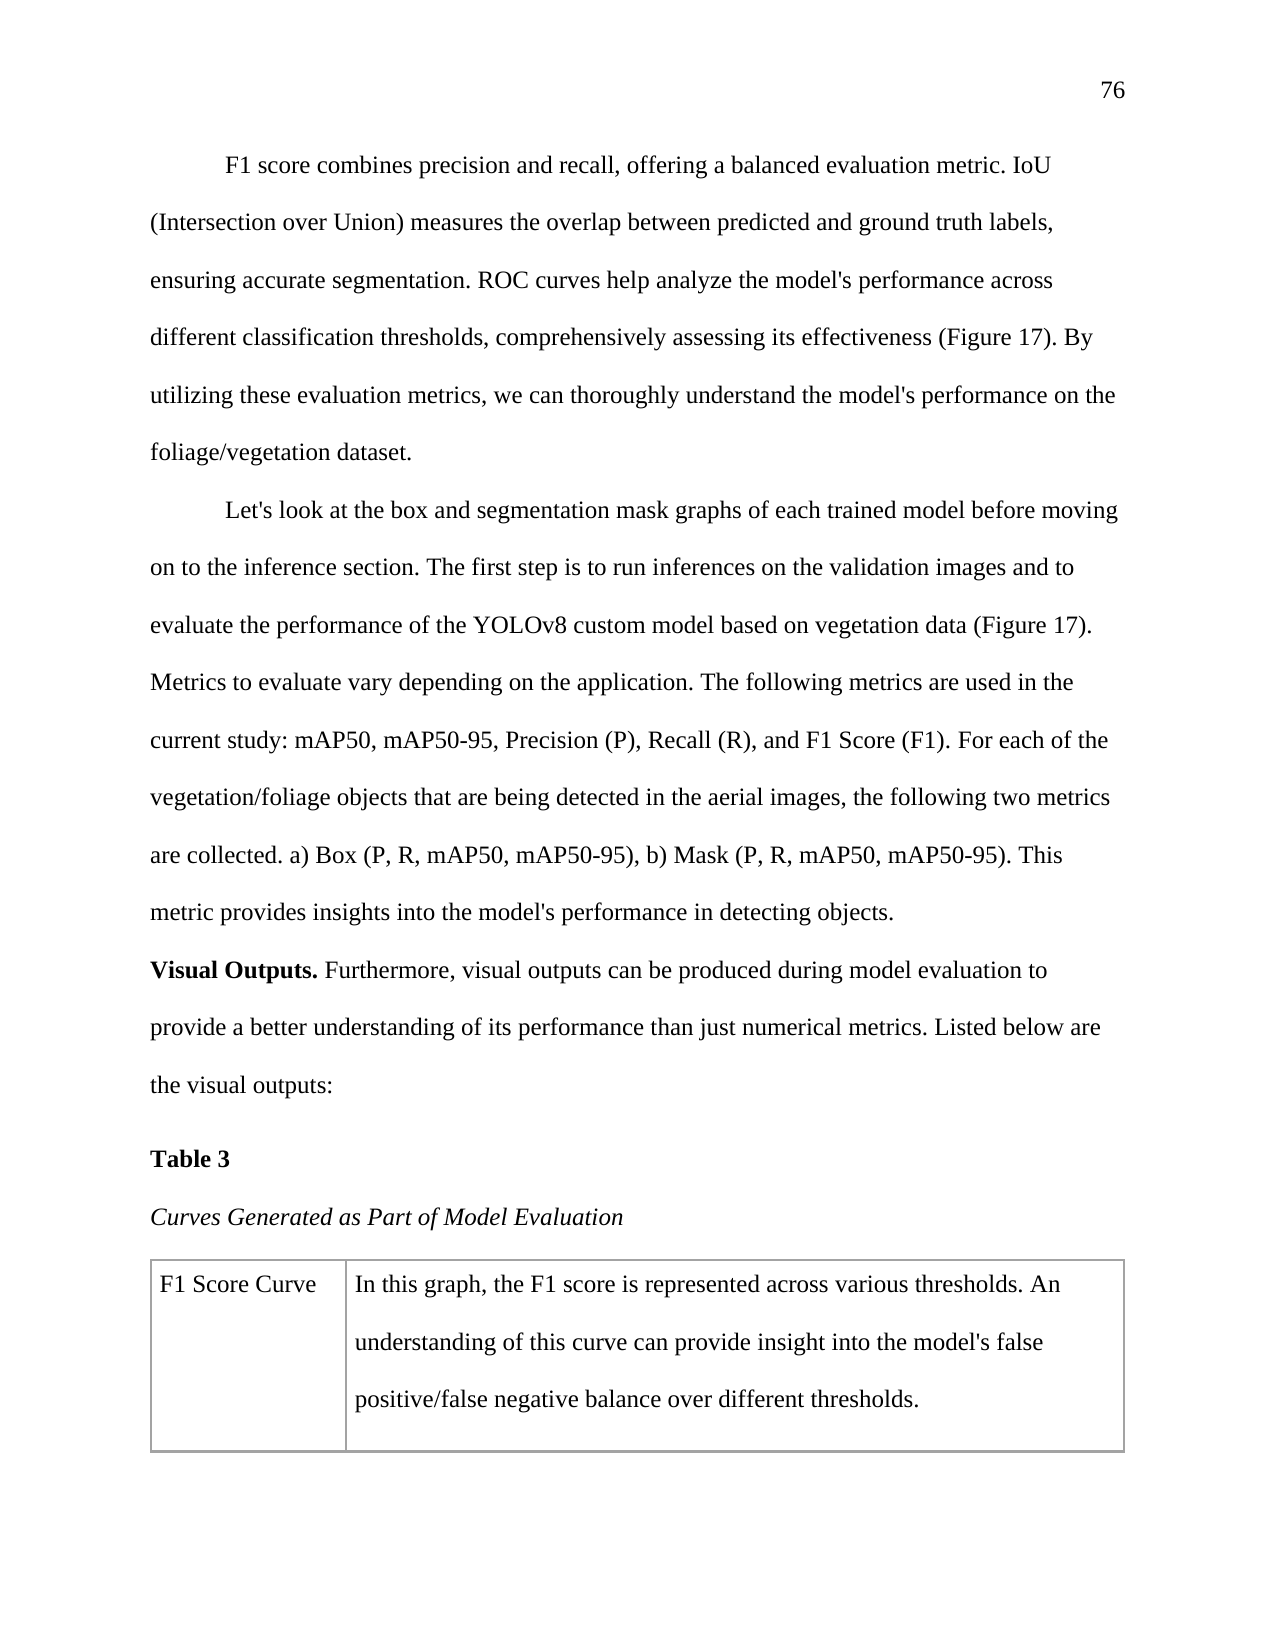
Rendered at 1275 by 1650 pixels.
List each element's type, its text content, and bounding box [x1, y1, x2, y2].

text Let's look at the box and segmentation mask graphs of each trained model before moving on to the inference section. The first step is to run inferences on the validation images and to evaluate the performance of the YOLOv8 custom model based on vegetation data (Figure 17). [150, 495, 1125, 639]
table_header F1 Score Curve [152, 1261, 345, 1450]
text Metrics to evaluate vary depending on the application. The following metrics are used in the current study: mAP50, mAP50-95, Precision (P), Recall (R), and F1 Score (F1). For each of the vegetation/foliage objects that are being detected in the aerial images, the following two metrics are collected. a) Box (P, R, mAP50, mAP50-95), b) Mask (P, R, mAP50, mAP50-95). This metric provides insights into the model's performance in detecting objects. [150, 667, 1125, 926]
table_header In this graph, the F1 score is represented across various thresholds. An understanding of this curve can provide insight into the model's false positive/false negative balance over different thresholds. [347, 1261, 1123, 1450]
text F1 score combines precision and recall, offering a balanced evaluation metric. IoU (Intersection over Union) measures the overlap between predicted and ground truth labels, ensuring accurate segmentation. ROC curves help analyze the model's performance across different classification thresholds, comprehensively assessing its effectiveness (Figure 17). By utilizing these evaluation metrics, we can thoroughly understand the model's performance on the foliage/vegetation dataset. [150, 150, 1125, 466]
text Visual Outputs. Furthermore, visual outputs can be produced during model evaluation to provide a better understanding of its performance than just numerical metrics. Listed below are the visual outputs: [150, 955, 1125, 1099]
text Table 3 Curves Generated as Part of Model Evaluation [150, 1144, 1125, 1230]
